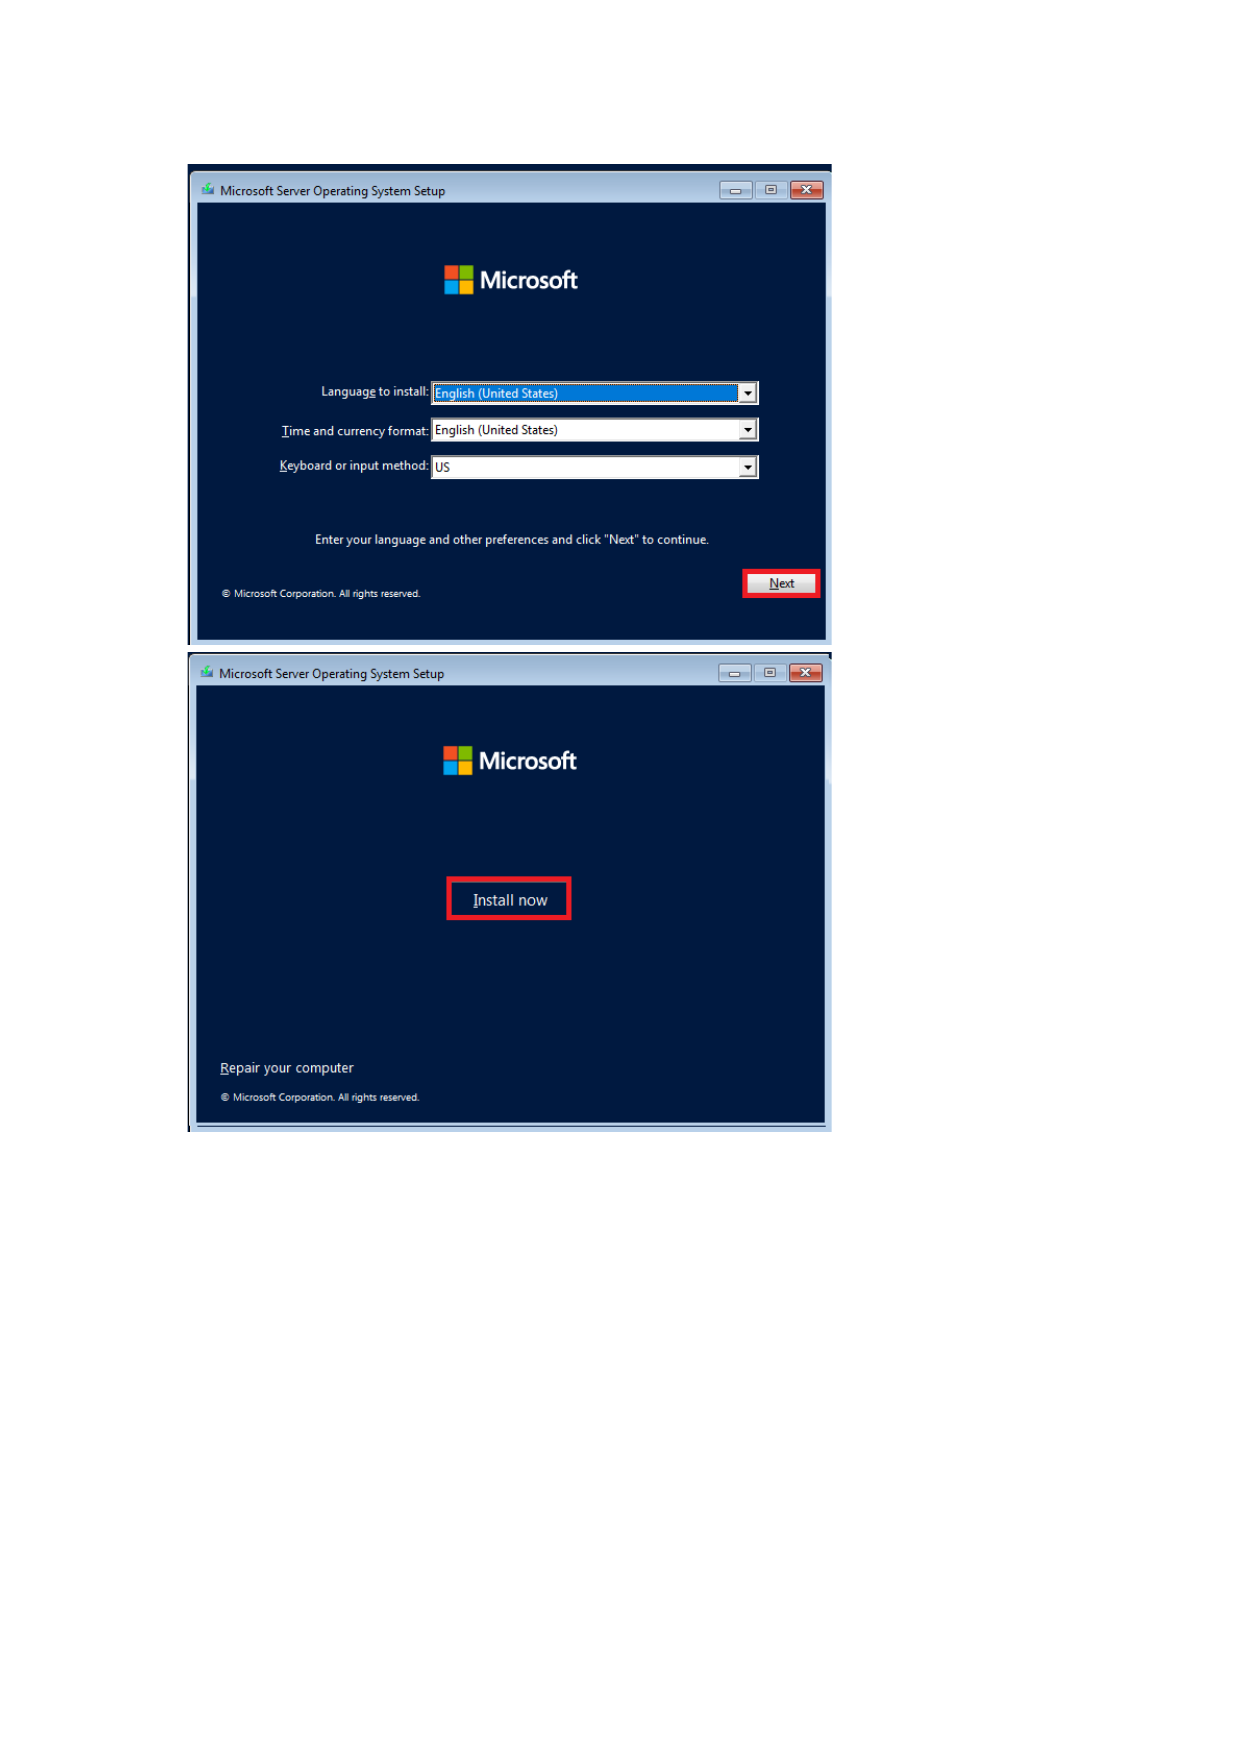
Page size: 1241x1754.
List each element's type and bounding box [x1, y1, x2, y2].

picture [187, 164, 832, 645]
picture [187, 652, 832, 1132]
